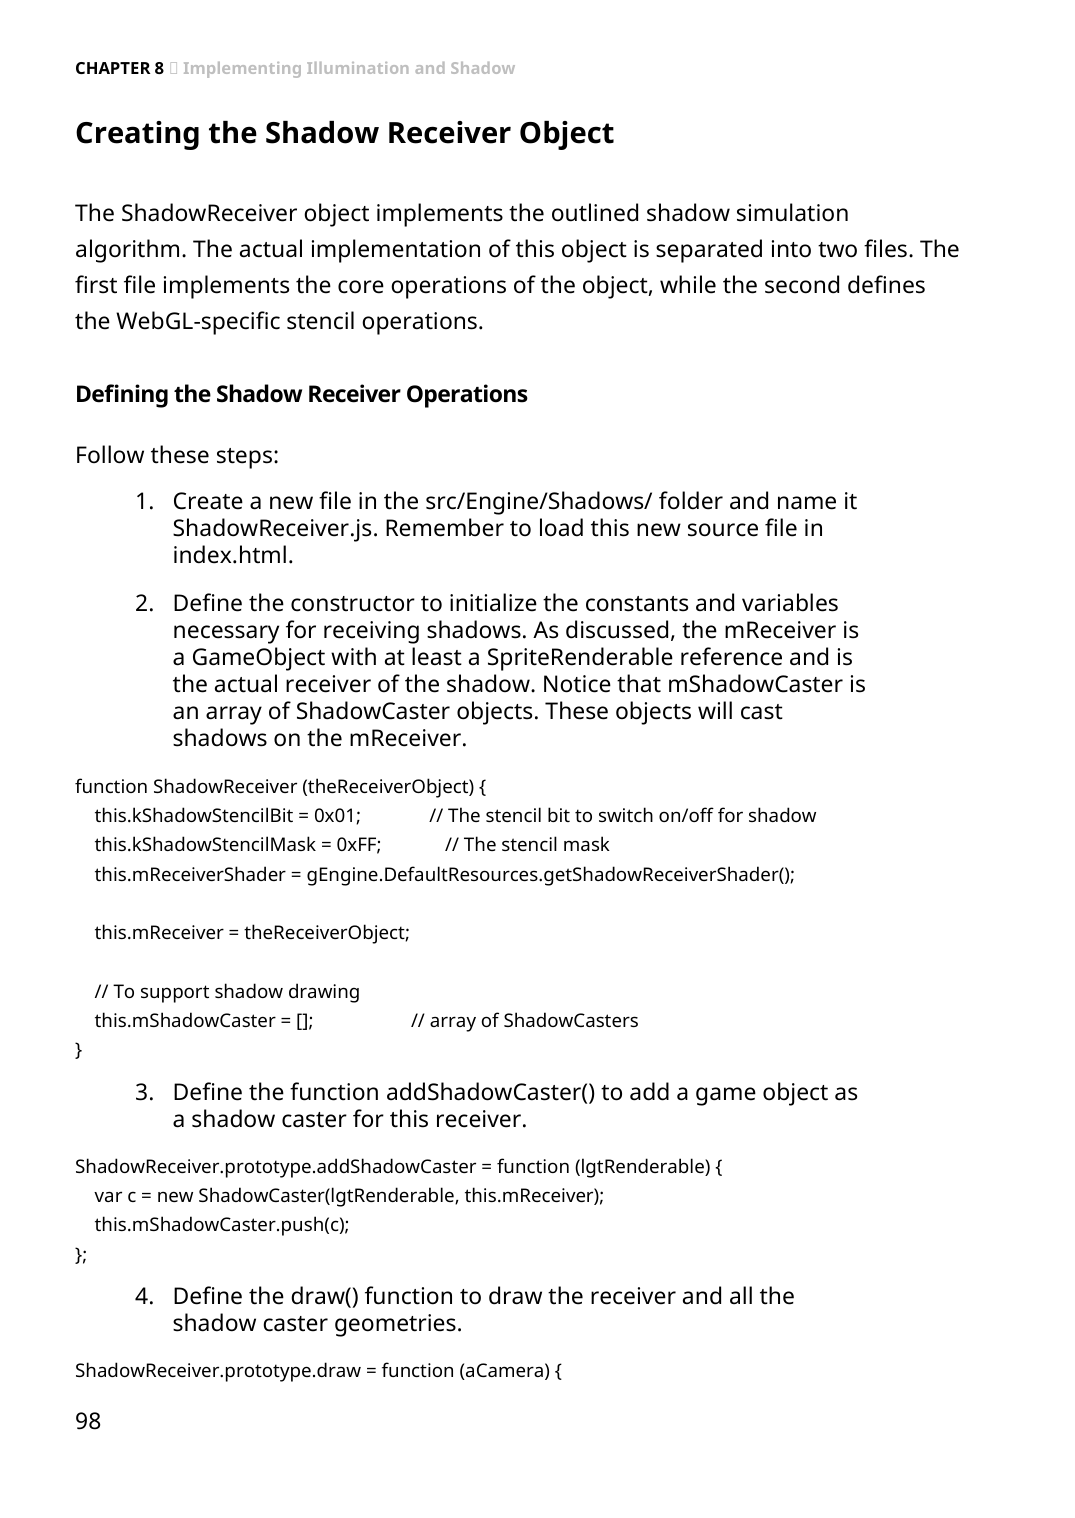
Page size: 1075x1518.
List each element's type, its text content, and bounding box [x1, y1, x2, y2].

subtitle Creating the Shadow Receiver Object [75, 112, 962, 152]
subtitle Defining the Shadow Receiver Operations [75, 378, 962, 409]
text Follow these steps: [75, 439, 962, 470]
text } [75, 1036, 962, 1062]
text ShadowReceiver.prototype.draw = function (aCamera) { [75, 1358, 962, 1383]
list Define the draw() function to draw the receiver and all the shadow caster geometries. [135, 1283, 872, 1337]
text var c = new ShadowCaster(lgtRenderable, this.mReceiver); [75, 1182, 962, 1208]
text The ShadowReceiver object implements the outlined shadow simulation algorithm. The actual implementation of this object is separated into two files. The first file implements the core operations of the object, while the second defines the WebGL-specific stencil operations. [75, 197, 962, 336]
text this.kShadowStencilBit = 0x01; // The stencil bit to switch on/off for shadow [75, 802, 962, 828]
text this.kShadowStencilMask = 0xFF; // The stencil mask [75, 832, 962, 857]
text this.mReceiver = theReceiverObject; [75, 919, 962, 945]
list Define the function addShadowCaster() to add a game object as a shadow caster for this receiver. [135, 1078, 872, 1132]
text this.mShadowCaster = []; // array of ShadowCasters [75, 1007, 962, 1033]
text ShadowReceiver.prototype.addShadowCaster = function (lgtRenderable) { [75, 1153, 962, 1179]
text function ShadowReceiver (theReceiverObject) { [75, 773, 962, 798]
list Create a new file in the src/Engine/Shadows/ folder and name it ShadowReceiver.js. Remember to load this new source file in index.html. [135, 488, 872, 569]
list Define the constructor to initialize the constants and variables necessary for receiving shadows. As discussed, the mReceiver is a GameObject with at least a SpriteRenderable reference and is the actual receiver of the shadow. Notice that mShadowCaster is an array of ShadowCaster objects. These objects will cast shadows on the mReceiver. [135, 590, 872, 752]
text this.mShadowCaster.push(c); [75, 1212, 962, 1237]
text }; [75, 1241, 962, 1267]
text this.mReceiverShader = gEngine.DefaultResources.getShadowReceiverShader(); [75, 861, 962, 886]
text // To support shadow drawing [75, 978, 962, 1003]
